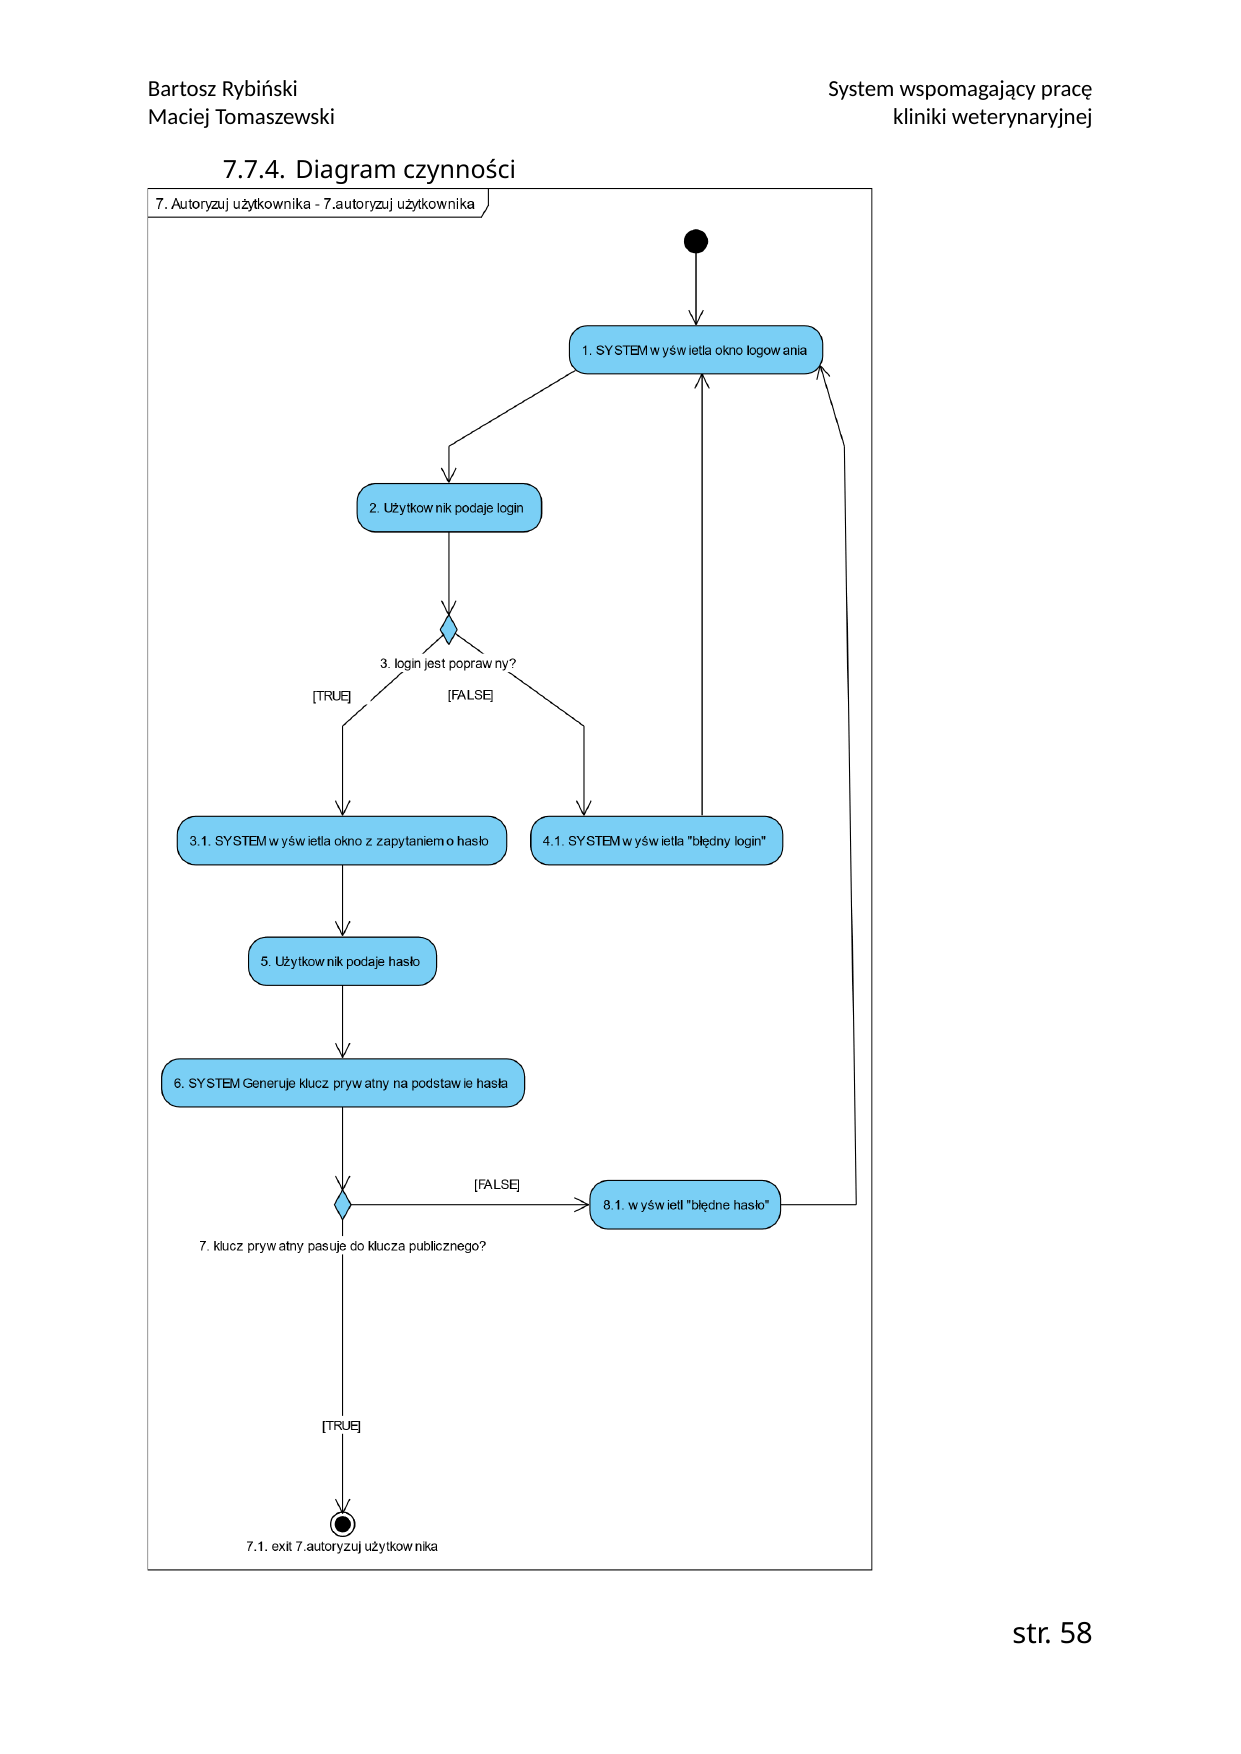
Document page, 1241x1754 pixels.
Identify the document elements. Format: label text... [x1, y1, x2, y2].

subtitle Diagram czynności [223, 152, 1093, 186]
picture [147, 188, 873, 1571]
